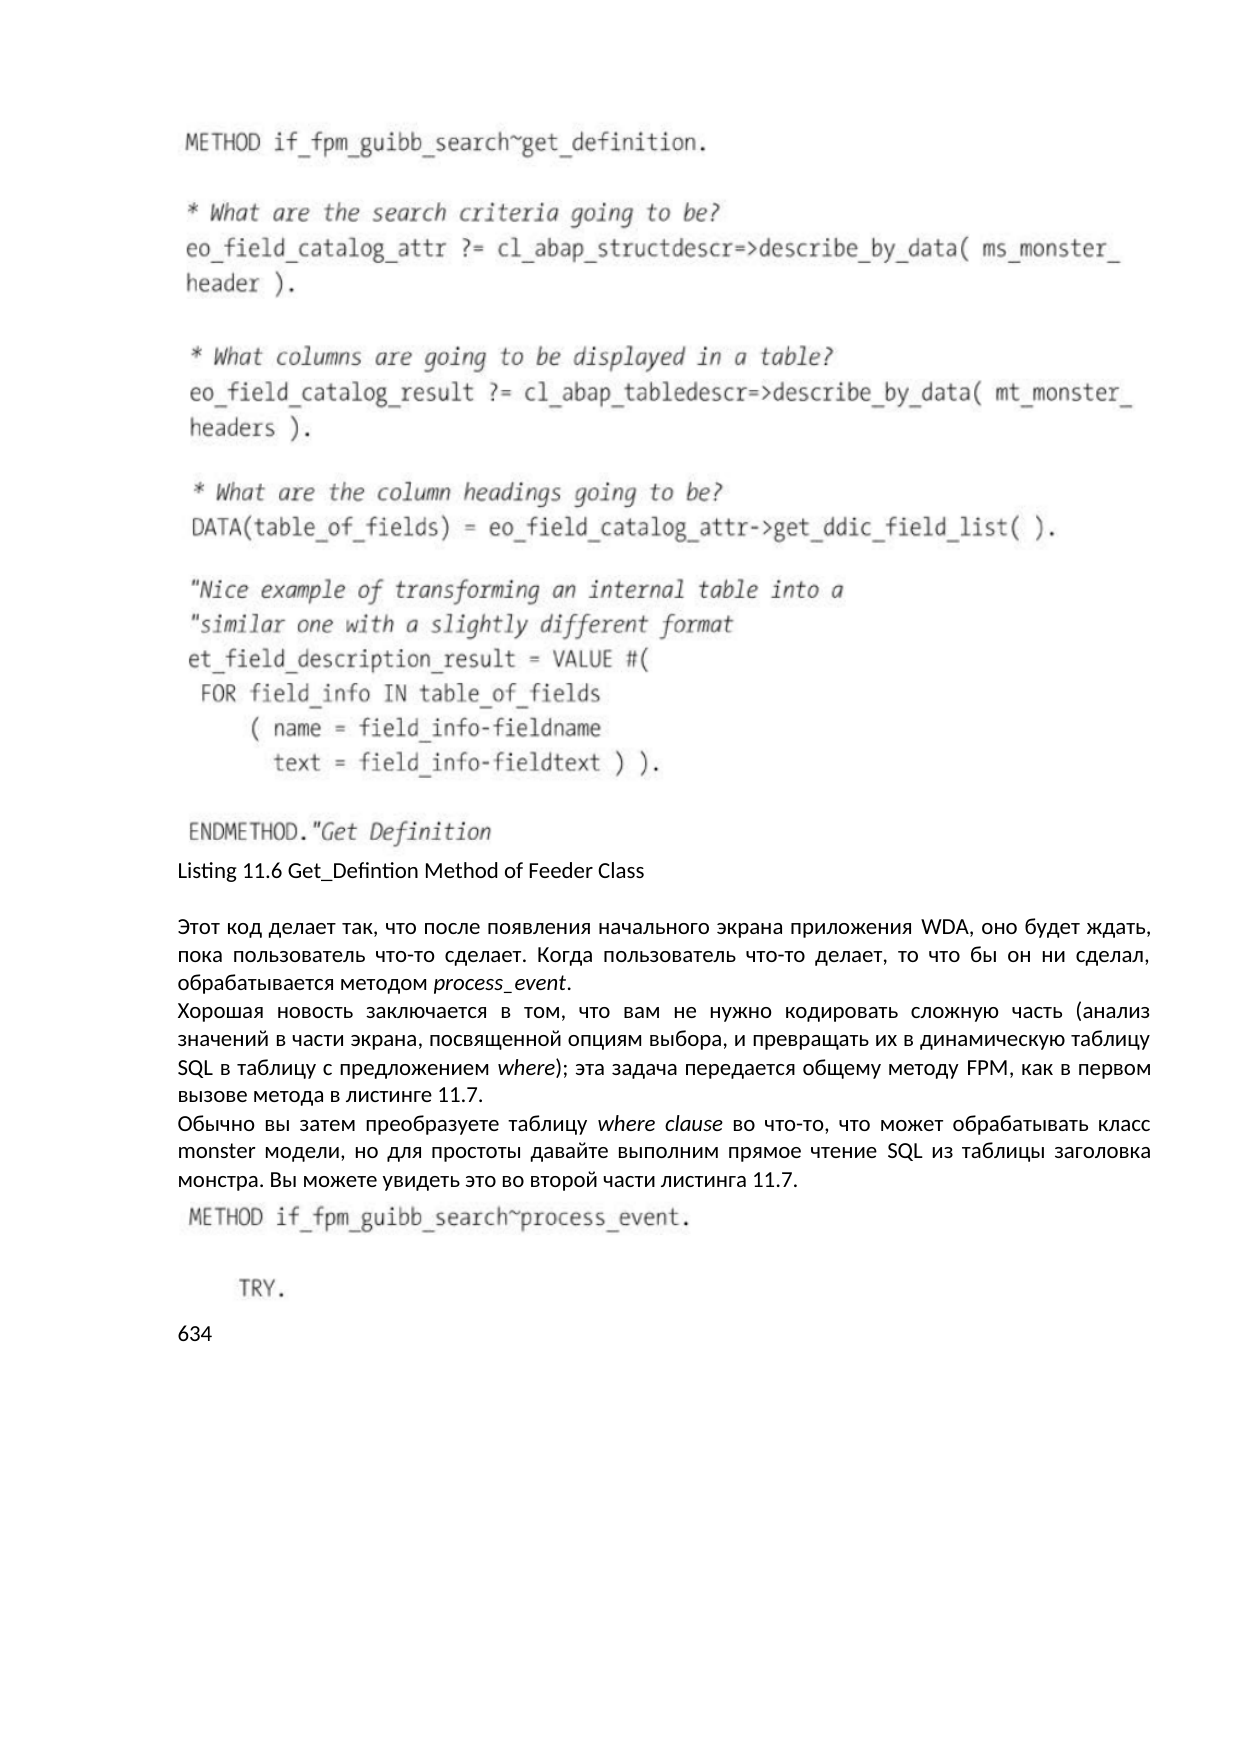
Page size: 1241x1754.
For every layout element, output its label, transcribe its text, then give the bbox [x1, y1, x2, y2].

text Listing 11.6 Get_Defintion Method of Feeder Class [177, 857, 1152, 884]
text Обычно вы затем преобразуете таблицу where clause во что-то, что может обрабатывать класс monster модели, но для простоты давайте выполним прямое чтение SQL из таблицы заголовка монстра. Вы можете увидеть это во второй части листинга 11.7. [177, 1109, 1152, 1192]
picture [177, 118, 1152, 857]
text 634 [177, 1320, 1152, 1348]
picture [177, 1192, 1152, 1320]
text Хорошая новость заключается в том, что вам не нужно кодировать сложную часть (анализ значений в части экрана, посвященной опциям выбора, и превращать их в динамическую таблицу SQL в таблицу с предложением where); эта задача передается общему методу FPM, как в первом вызове метода в листинге 11.7. [177, 997, 1152, 1109]
text Этот код делает так, что после появления начального экрана приложения WDA, оно будет ждать, пока пользователь что-то сделает. Когда пользователь что-то делает, то что бы он ни сделал, обрабатывается методом process_event. [177, 912, 1152, 997]
